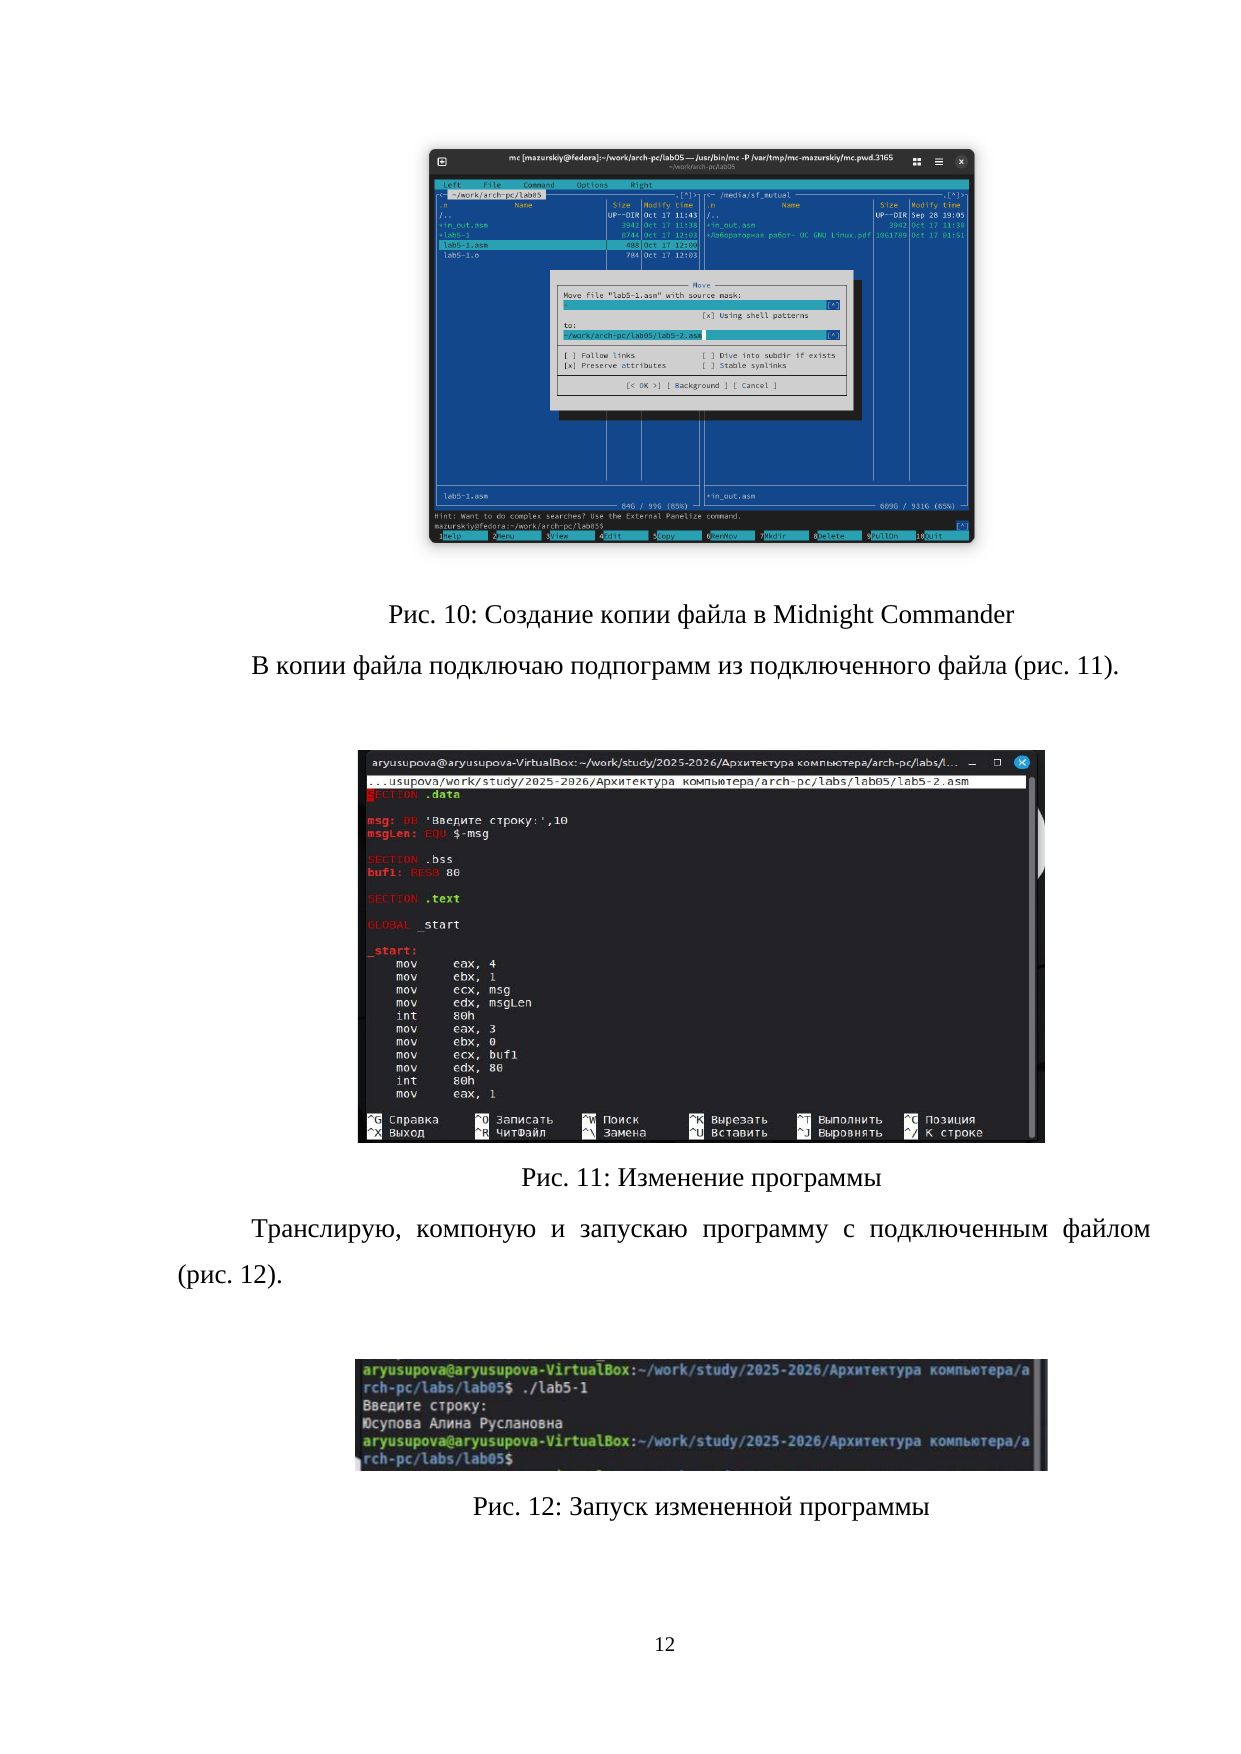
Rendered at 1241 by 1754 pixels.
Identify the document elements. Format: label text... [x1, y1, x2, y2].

picture [395, 118, 1008, 580]
text Транслирую, компоную и запускаю программу с подключенным файлом (рис. 12). [177, 1212, 1152, 1290]
text Рис. 10: Создание копии файла в Midnight Commander [177, 599, 1152, 630]
text В копии файла подключаю подпограмм из подключенного файла (рис. 11). [177, 649, 1152, 680]
picture [357, 750, 1045, 1143]
text Рис. 12: Запуск измененной программы [177, 1490, 1152, 1521]
picture [355, 1359, 1048, 1471]
text Рис. 11: Изменение программы [177, 1161, 1152, 1193]
